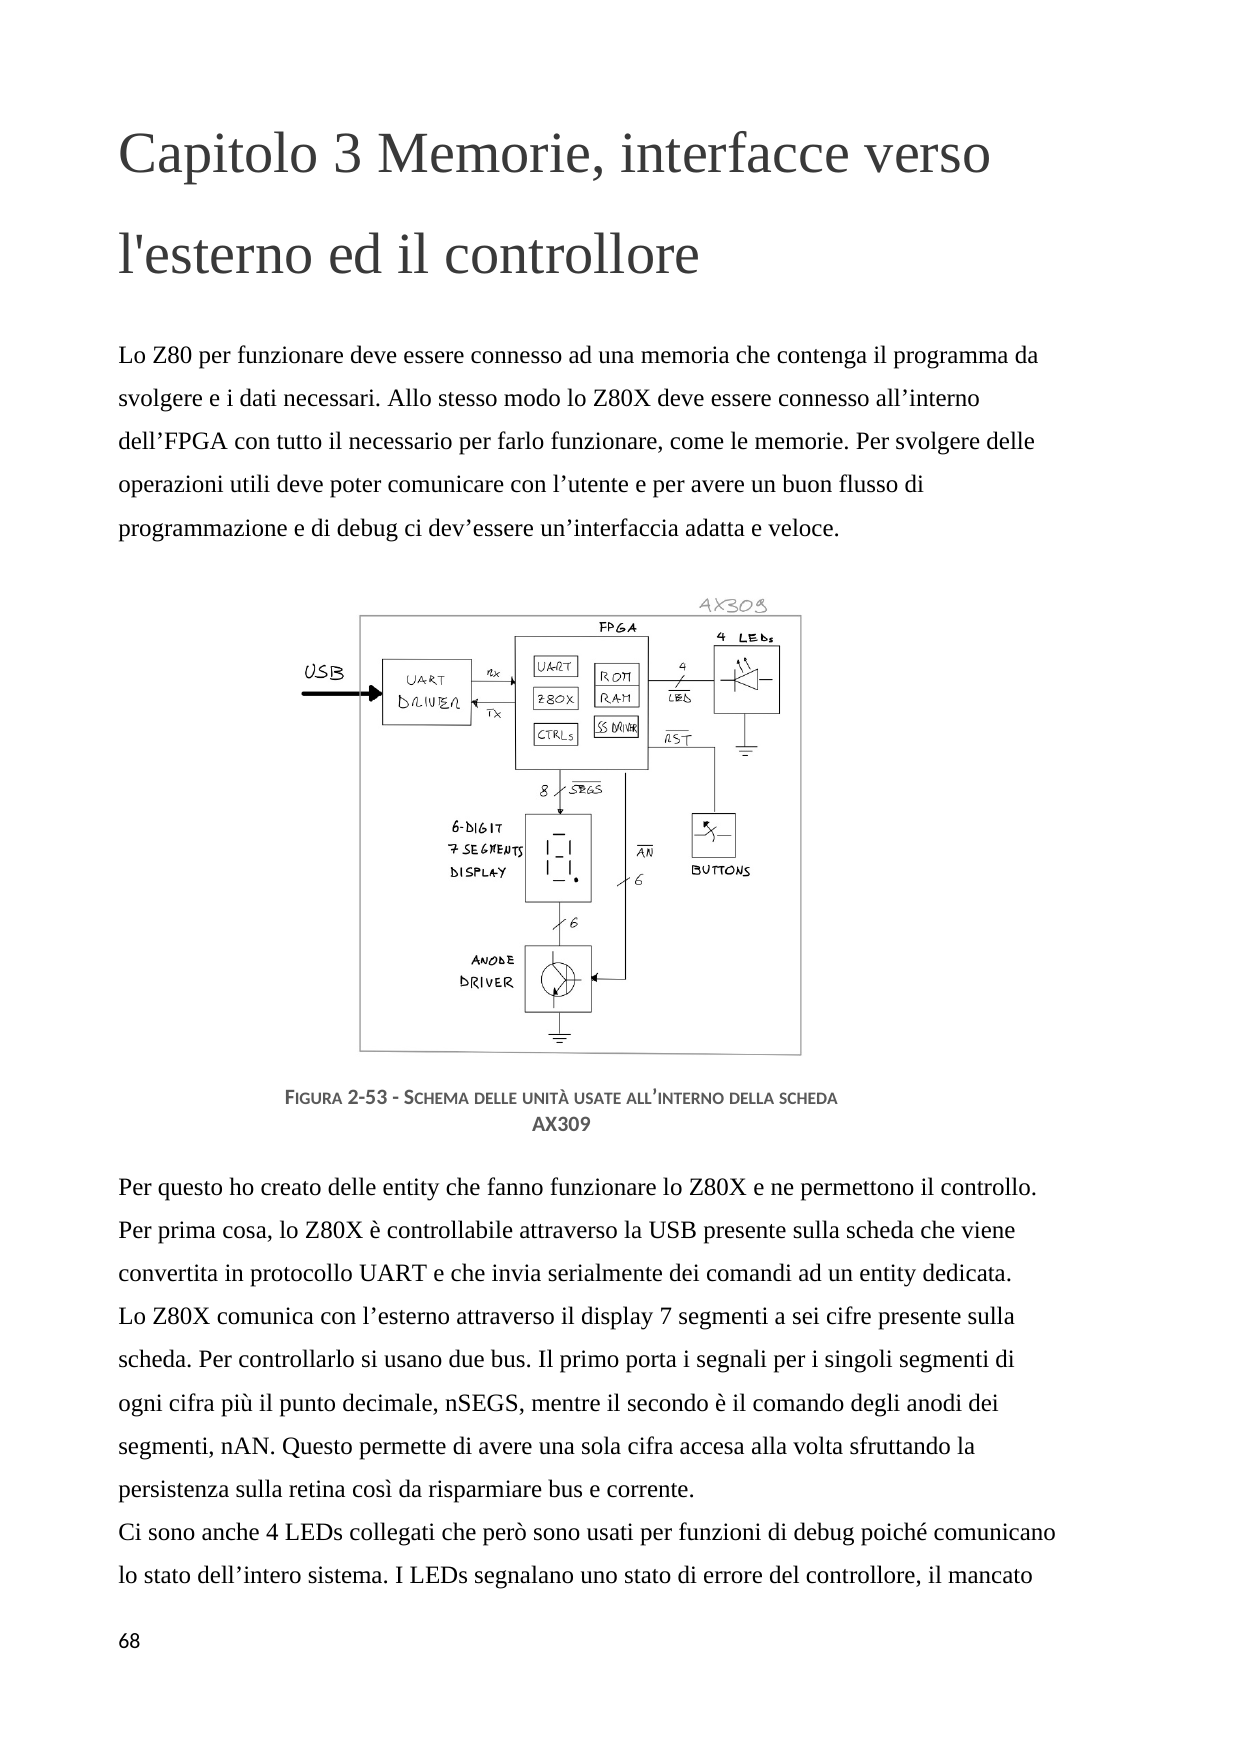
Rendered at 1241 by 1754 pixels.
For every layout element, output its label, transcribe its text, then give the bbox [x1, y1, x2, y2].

list Memorie, interfacce verso l'esterno ed il controllore [118, 118, 1063, 286]
picture [279, 576, 843, 1075]
text Lo Z80 per funzionare deve essere connesso ad una memoria che contenga il programma da svolgere e i dati necessari. Allo stesso modo lo Z80X deve essere connesso all’interno dell’FPGA con tutto il necessario per farlo funzionare, come le memorie. Per svolgere delle operazioni utili deve poter comunicare con l’utente e per avere un buon flusso di programmazione e di debug ci dev’essere un’interfaccia adatta e veloce. [118, 340, 1063, 541]
